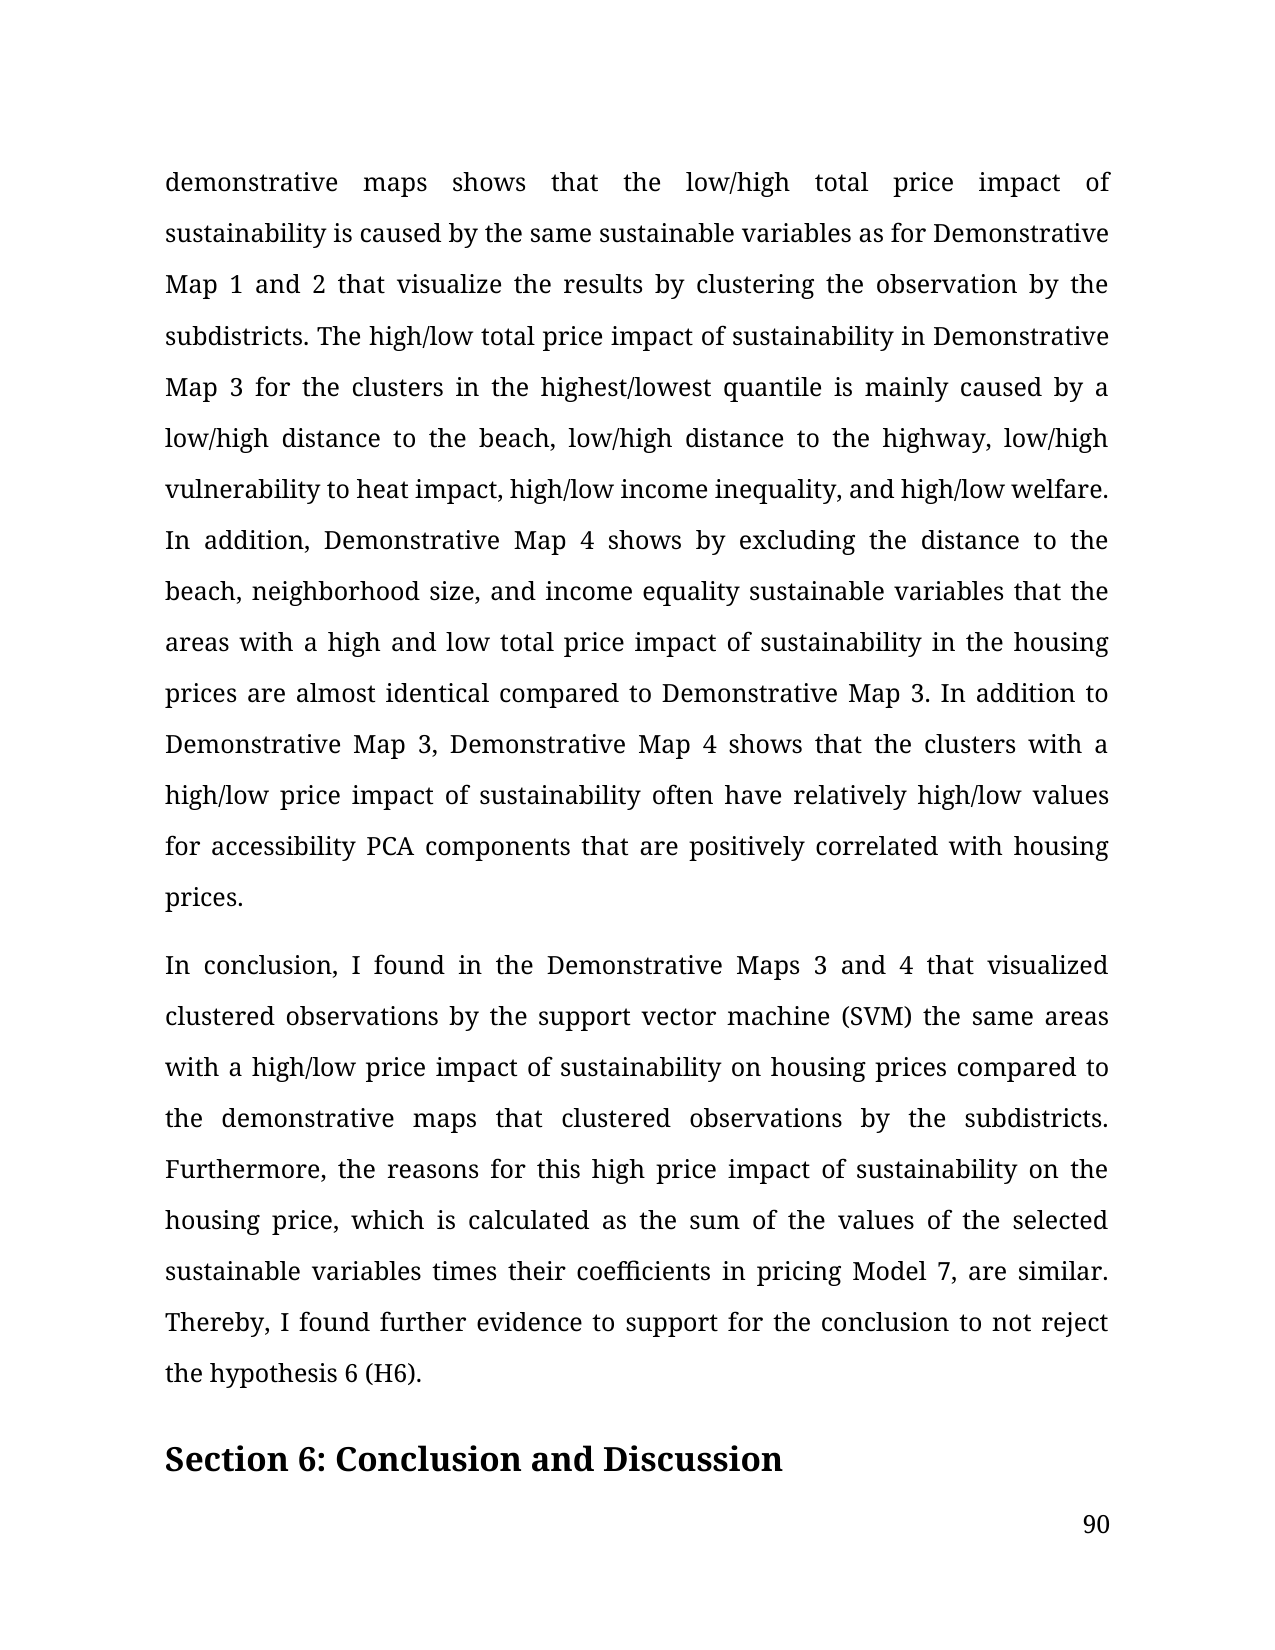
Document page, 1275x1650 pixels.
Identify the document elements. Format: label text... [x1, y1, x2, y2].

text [165, 165, 1110, 914]
subtitle Section 6: Conclusion and Discussion [165, 1436, 1110, 1481]
text In conclusion, I found in the Demonstrative Maps 3 and 4 that visualized clustered observations by the support vector machine (SVM) the same areas with a high/low price impact of sustainability on housing prices compared to the demonstrative maps that clustered observations by the subdistricts. Furthermore, the reasons for this high price impact of sustainability on the housing price, which is calculated as the sum of the values of the selected sustainable variables times their coefficients in pricing Model 7, are similar. Thereby, I found further evidence to support for the conclusion to not reject the hypothesis 6 (H6). [165, 947, 1110, 1390]
